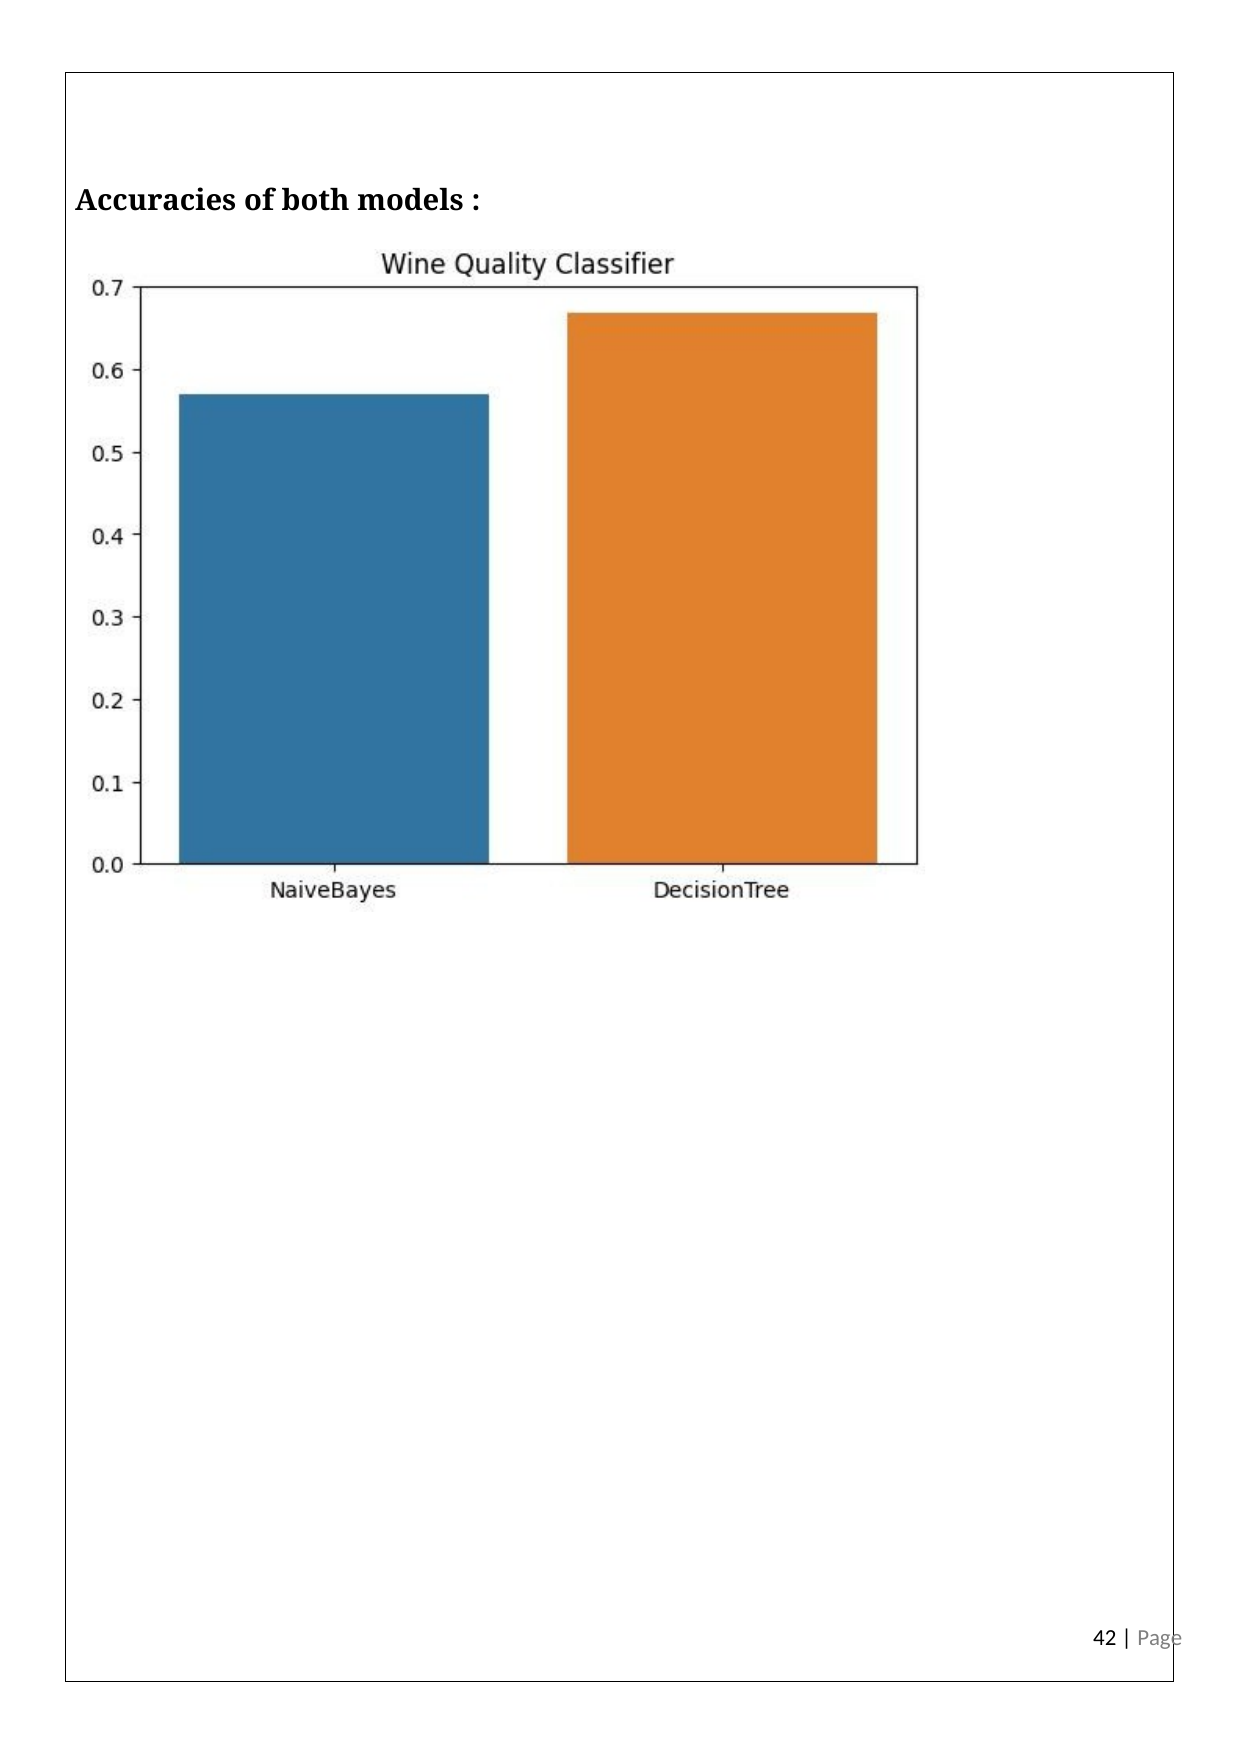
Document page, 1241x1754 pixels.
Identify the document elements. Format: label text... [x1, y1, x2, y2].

picture [87, 249, 926, 912]
text Accuracies of both models : [75, 179, 1182, 219]
